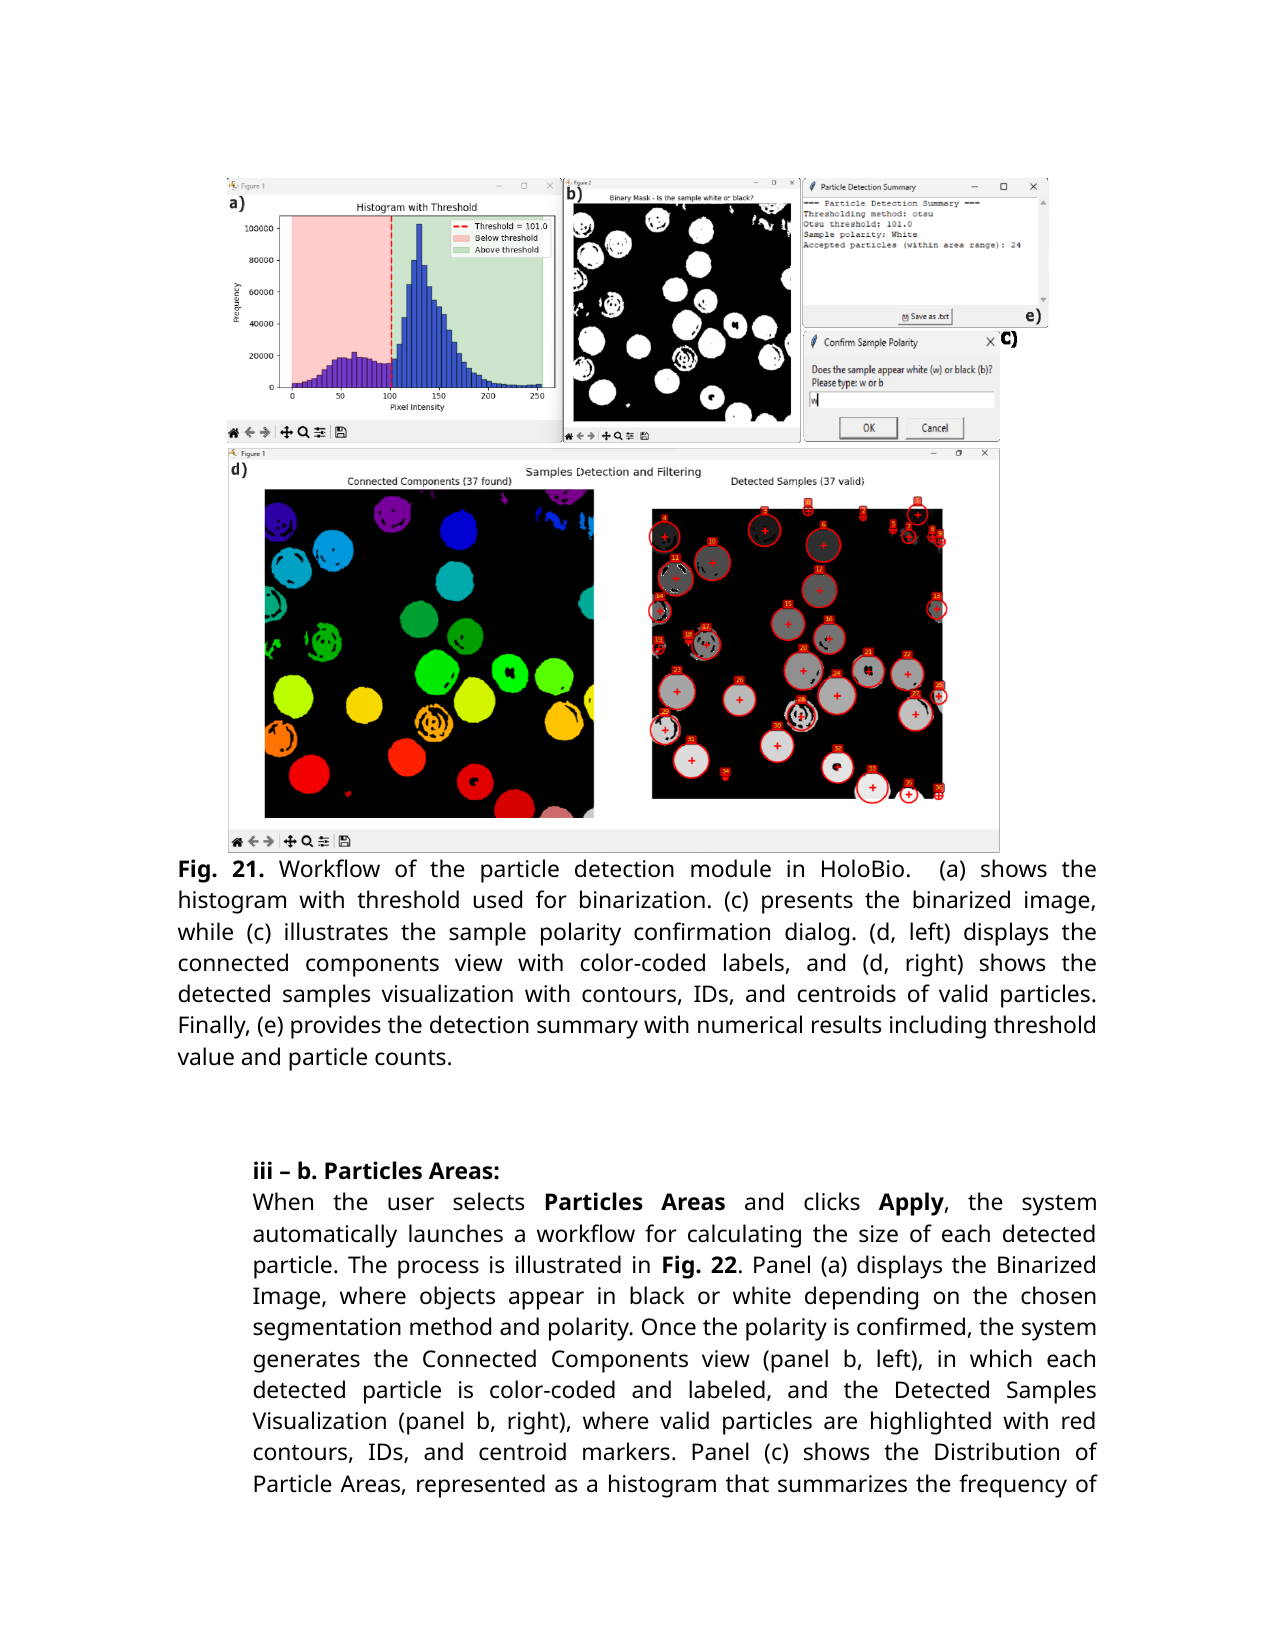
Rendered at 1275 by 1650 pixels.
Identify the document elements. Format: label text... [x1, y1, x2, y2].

picture [227, 178, 1049, 853]
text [252, 1186, 1098, 1499]
text iii – b. Particles Areas: [177, 1155, 1098, 1186]
text Fig. 21. Workflow of the particle detection module in HoloBio. (a) shows the histogram with threshold used for binarization. (c) presents the binarized image, while (c) illustrates the sample polarity confirmation dialog. (d, left) displays the connected components view with color-coded labels, and (d, right) shows the detected samples visualization with contours, IDs, and centroids of valid particles. Finally, (e) provides the detection summary with numerical results including threshold value and particle counts. [177, 853, 1098, 1072]
